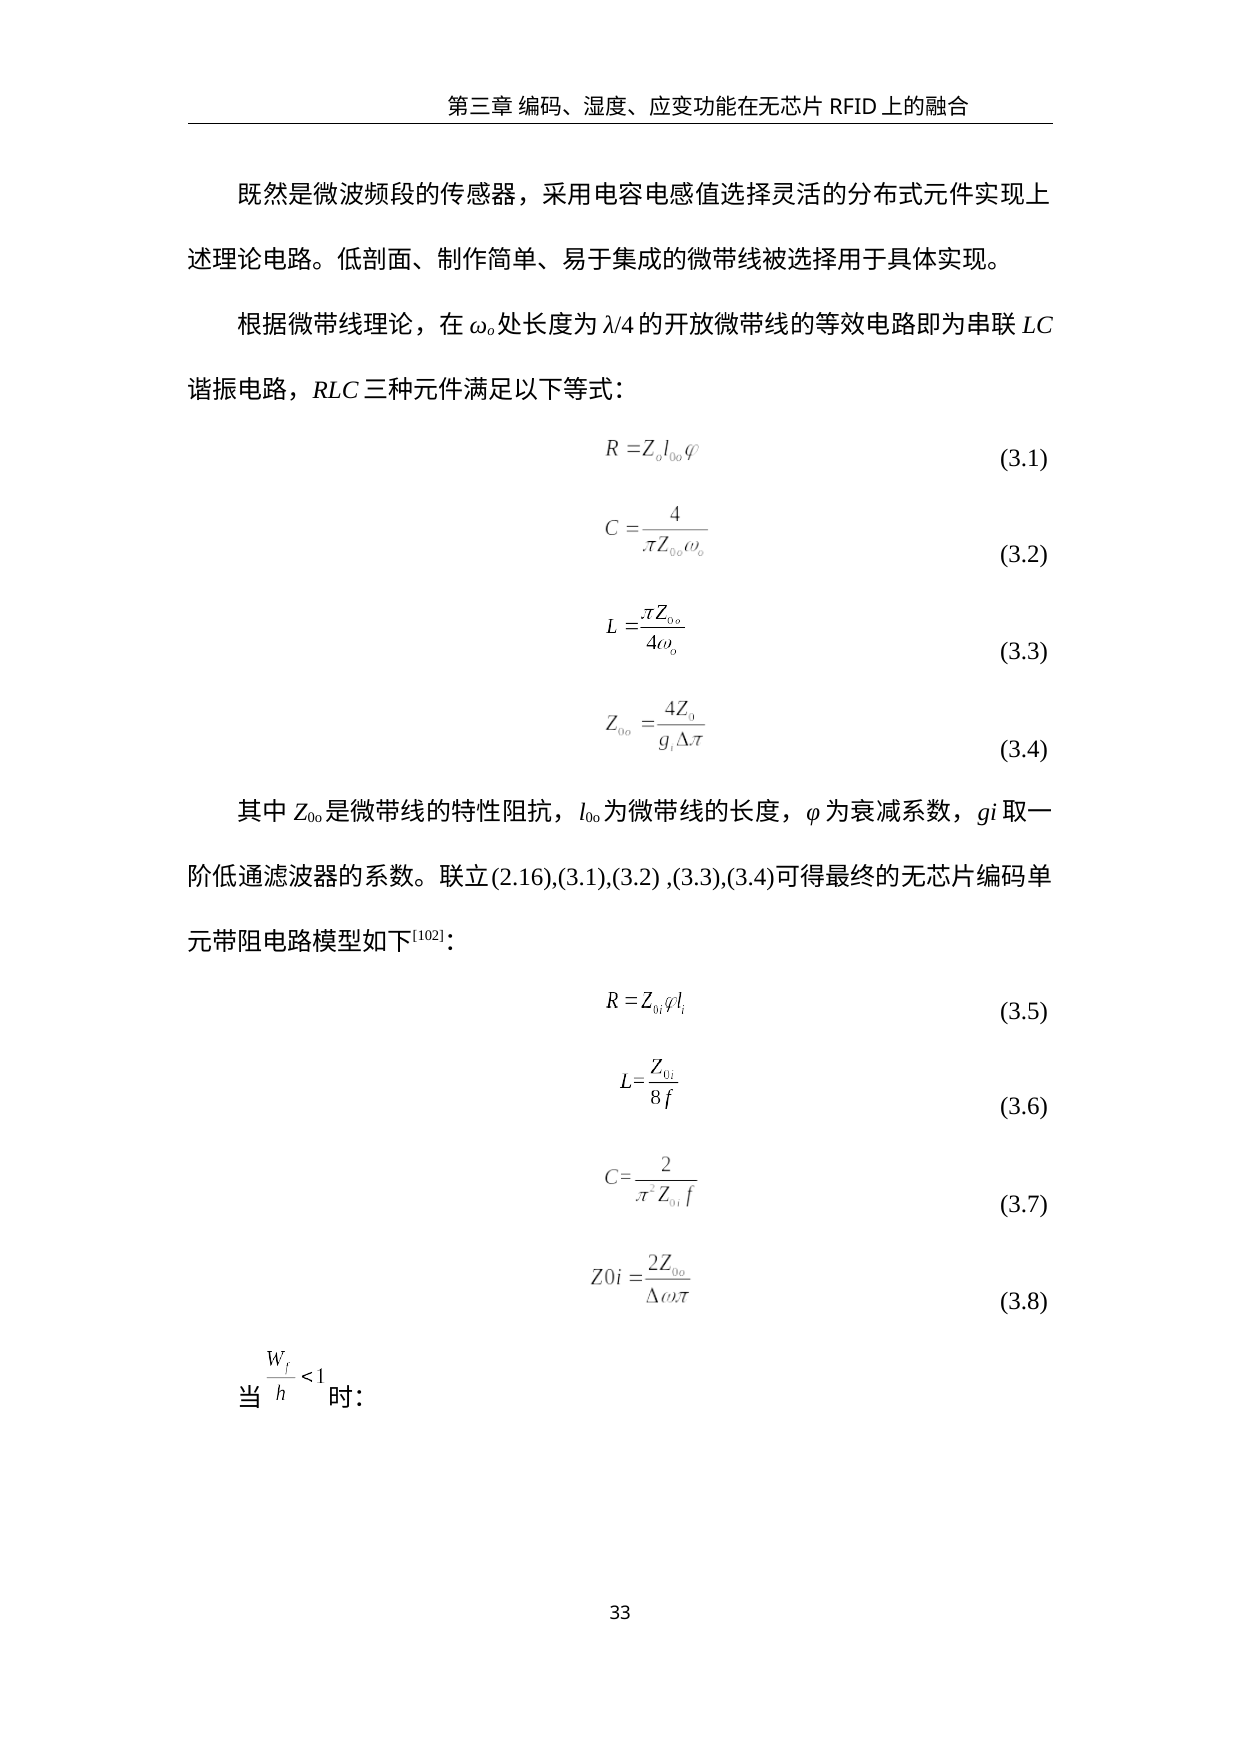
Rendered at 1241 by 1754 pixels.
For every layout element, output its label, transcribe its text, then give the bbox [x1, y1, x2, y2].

text (3.3) [187, 582, 1053, 680]
text (3.5) [187, 972, 1053, 1037]
text (3.8) [187, 1232, 1053, 1330]
text (3.7) [187, 1135, 1053, 1232]
text (3.4) [187, 680, 1053, 777]
text (3.2) [187, 485, 1053, 582]
text 其中Z0o是微带线的特性阻抗，l0o为微带线的长度，φ为衰减系数，gi取一阶低通滤波器的系数。联立(2.16),(3.1),(3.2) ,(3.3),(3.4)可得最终的无芯片编码单元带阻电路模型如下[102]： [187, 777, 1053, 972]
text 根据微带线理论，在ωo处长度为λ/4的开放微带线的等效电路即为串联LC谐振电路，RLC三种元件满足以下等式： [187, 290, 1053, 420]
text 既然是微波频段的传感器，采用电容电感值选择灵活的分布式元件实现上述理论电路。低剖面、制作简单、易于集成的微带线被选择用于具体实现。 [187, 160, 1053, 290]
text 当时： [187, 1330, 1053, 1427]
text (3.1) [187, 420, 1053, 485]
text (3.6) [187, 1037, 1053, 1135]
